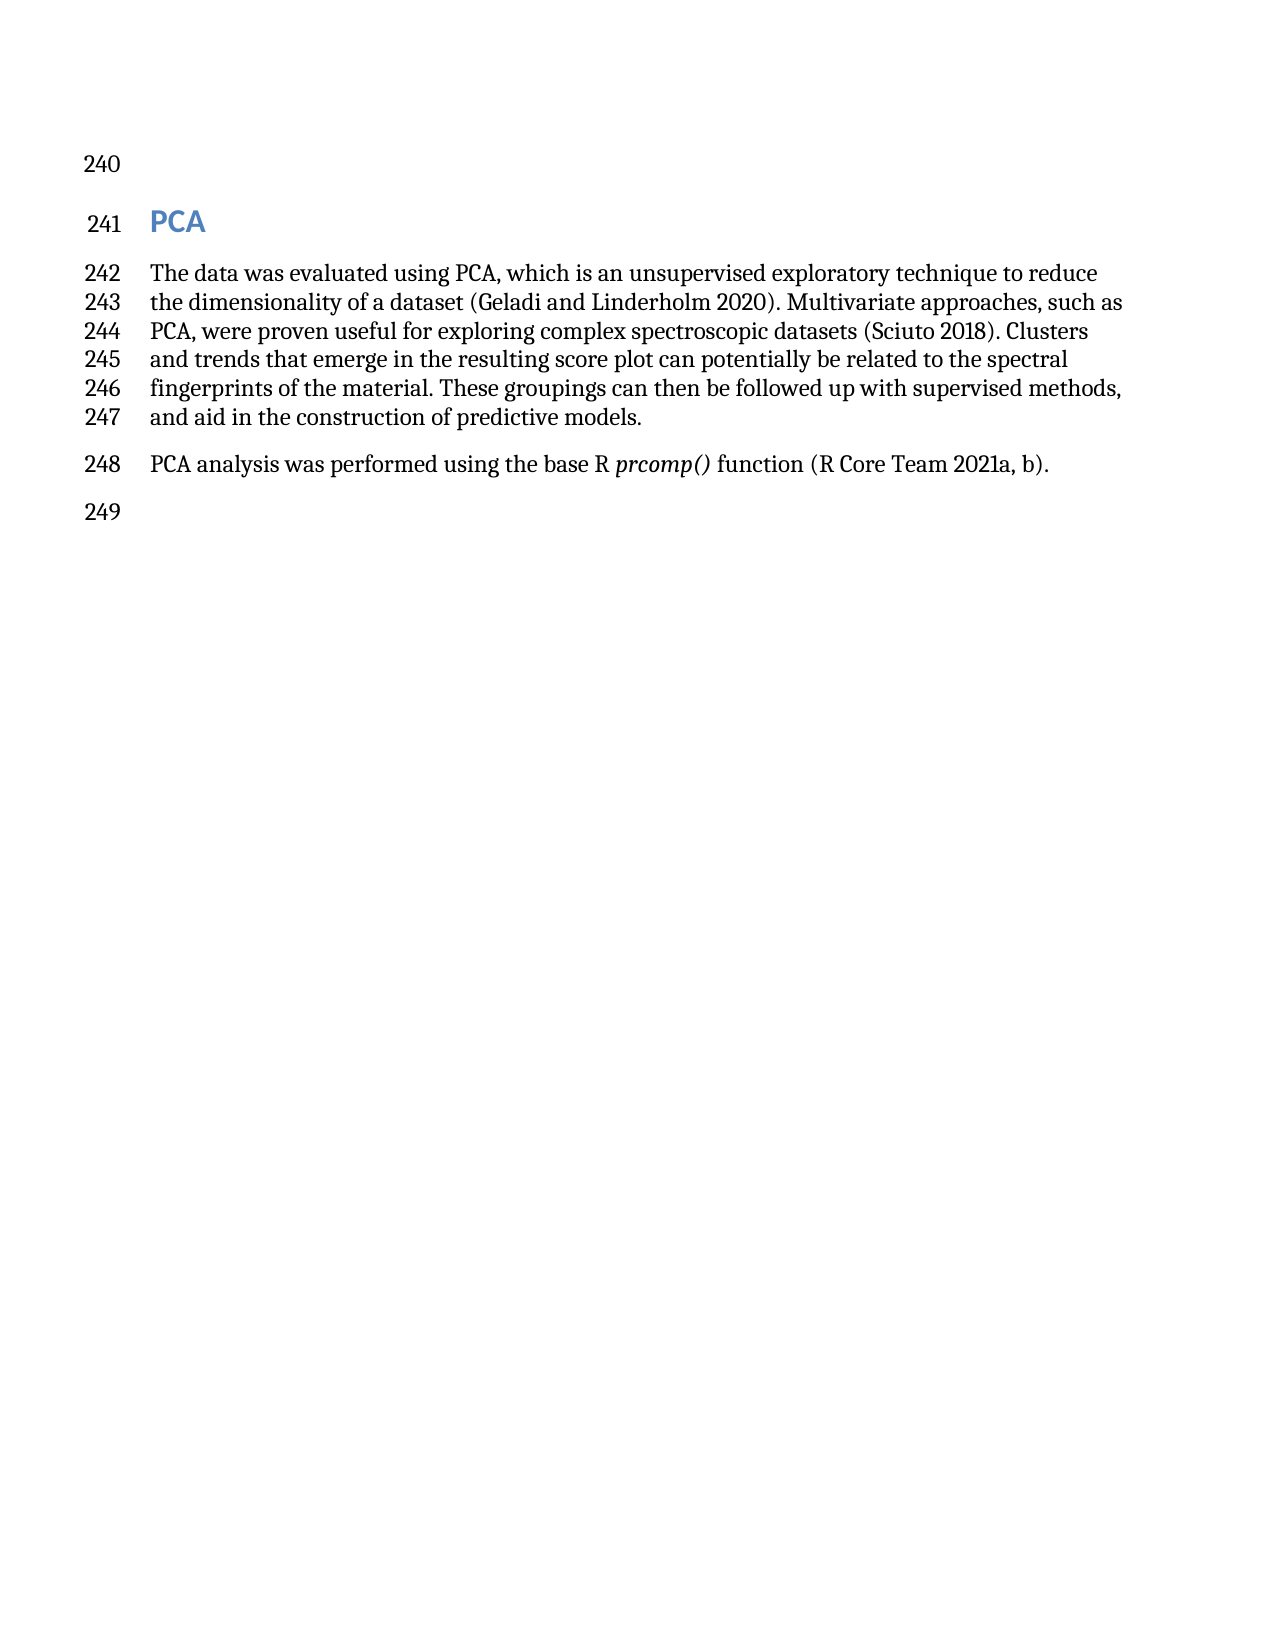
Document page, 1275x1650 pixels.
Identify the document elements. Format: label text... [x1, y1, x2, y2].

subtitle PCA [150, 199, 1125, 240]
text The data was evaluated using PCA, which is an unsupervised exploratory technique to reduce the dimensionality of a dataset (Geladi and Linderholm 2020). Multivariate approaches, such as PCA, were proven useful for exploring complex spectroscopic datasets (Sciuto 2018). Clusters and trends that emerge in the resulting score plot can potentially be related to the spectral fingerprints of the material. These groupings can then be followed up with supervised methods, and aid in the construction of predictive models. [150, 259, 1125, 432]
text PCA analysis was performed using the base R prcomp() function (R Core Team 2021a, b). [150, 450, 1125, 479]
